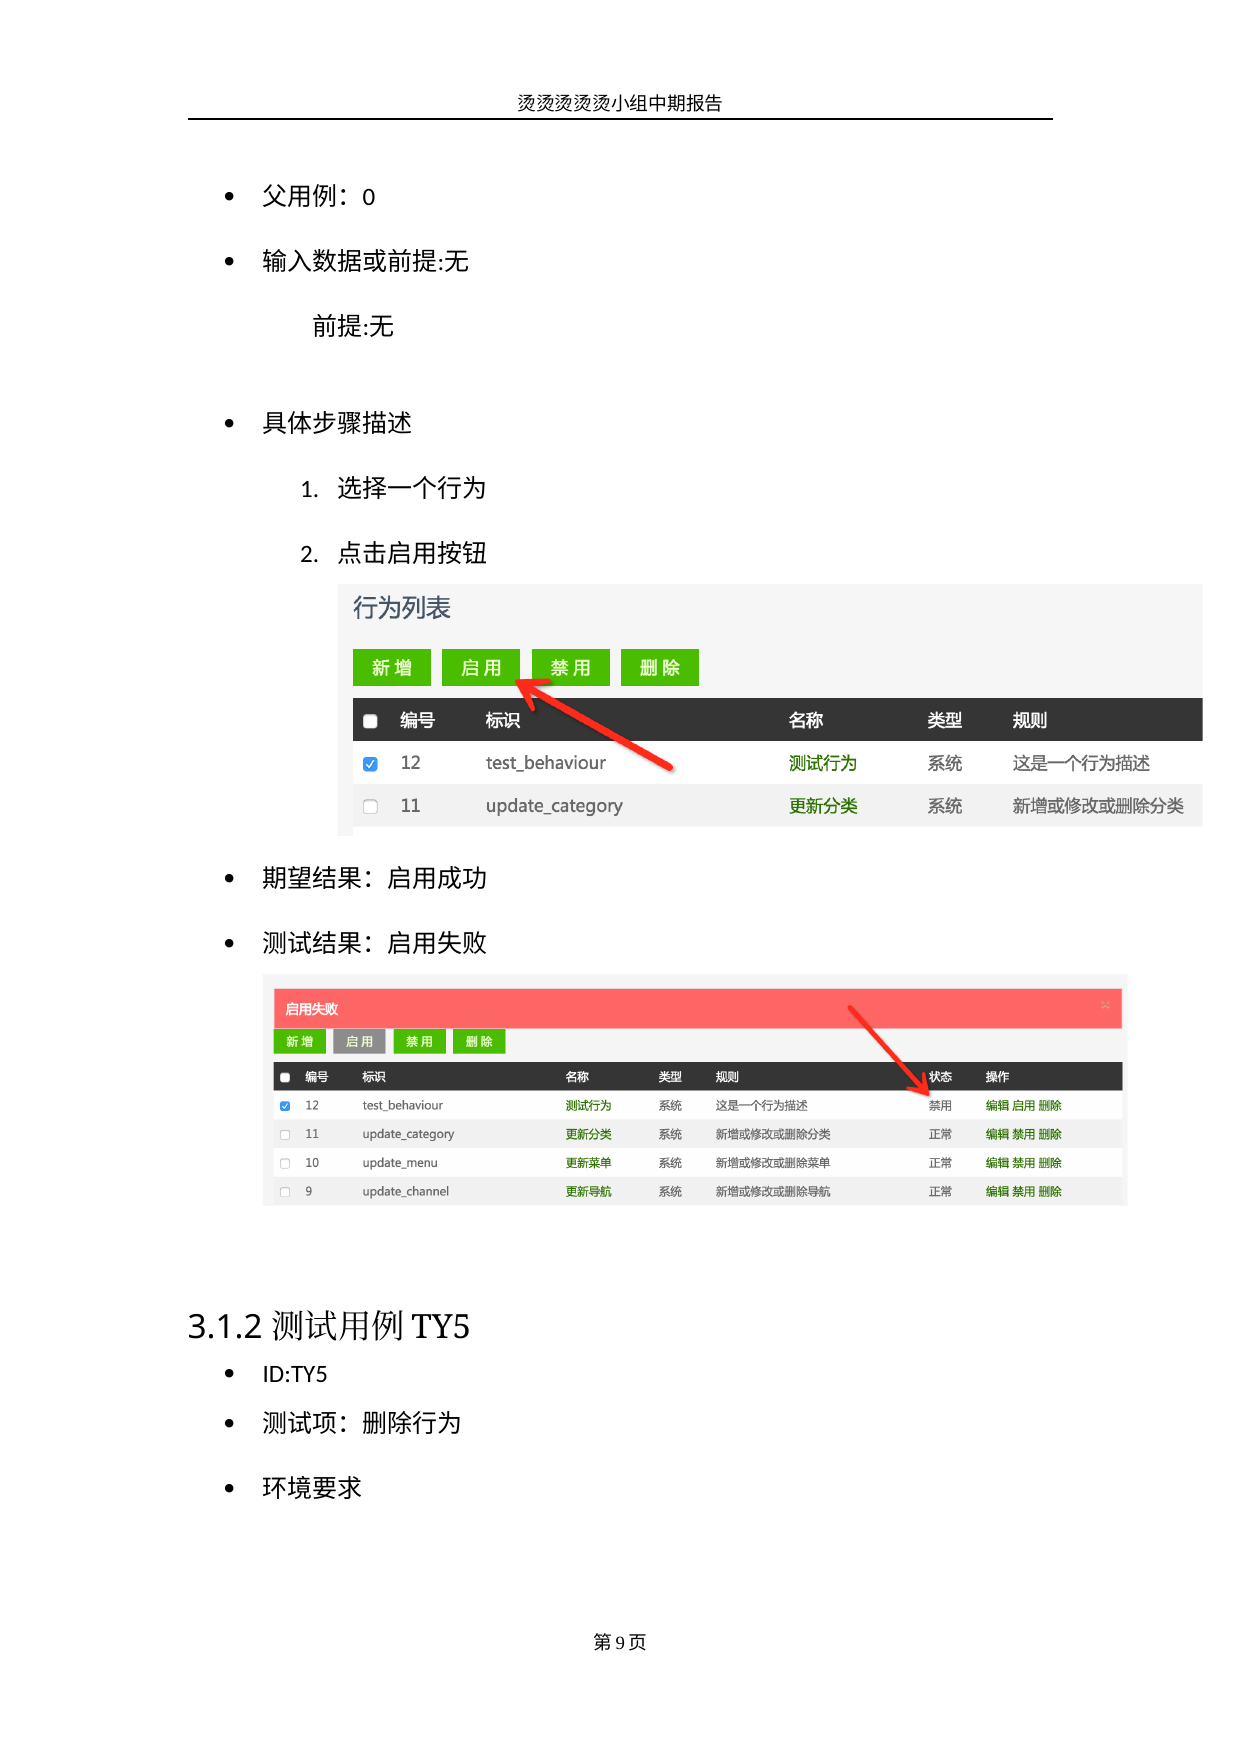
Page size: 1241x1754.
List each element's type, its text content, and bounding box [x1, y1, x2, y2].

list 环境要求 [225, 1454, 1053, 1519]
list ID:TY5 [225, 1357, 1053, 1389]
list 选择一个行为 [300, 454, 1053, 519]
list 测试结果：启用失败 [225, 909, 1053, 974]
list 输入数据或前提:无 [225, 227, 1053, 292]
list 具体步骤描述 [225, 389, 1053, 454]
list 测试项：删除行为 [225, 1389, 1053, 1454]
list 父用例：0 [225, 162, 1053, 227]
subtitle 3.1.2 测试用例TY5 [187, 1292, 1053, 1357]
list 点击启用按钮 [300, 519, 1053, 584]
picture [337, 584, 1203, 836]
picture [262, 974, 1128, 1206]
list 前提:无 [262, 292, 1053, 357]
list 期望结果：启用成功 [225, 844, 1053, 909]
